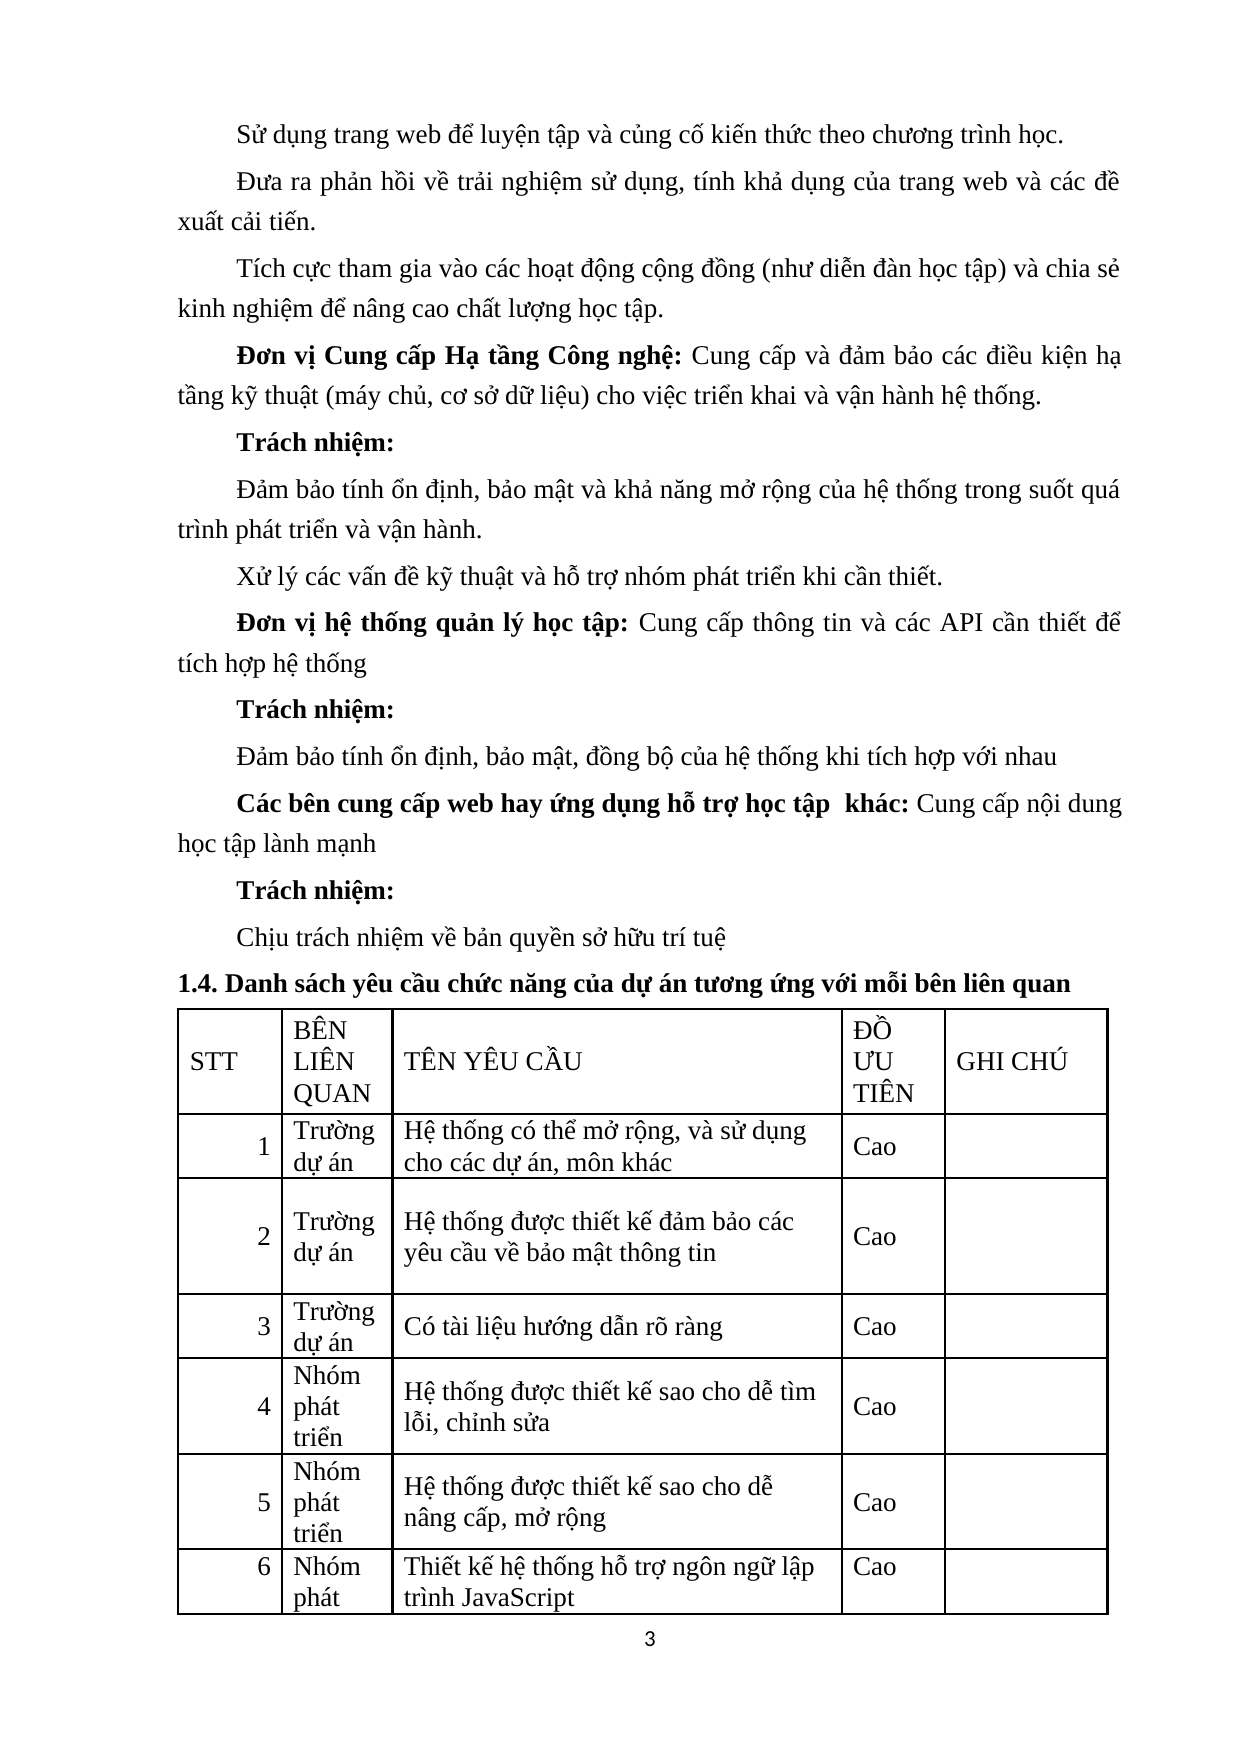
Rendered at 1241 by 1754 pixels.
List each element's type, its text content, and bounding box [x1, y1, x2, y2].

text Đảm bảo tính ổn định, bảo mật và khả năng mở rộng của hệ thống trong suốt quá trình phát triển và vận hành. [177, 473, 1122, 544]
text Trách nhiệm: [177, 426, 1122, 457]
table_cell [946, 1455, 1106, 1548]
text Đưa ra phản hồi về trải nghiệm sử dụng, tính khả dụng của trang web và các đề xuất cải tiến. [177, 165, 1122, 236]
table_cell Trường dự án [283, 1295, 391, 1357]
table_header ĐỒ ƯU TIÊN [843, 1010, 944, 1112]
table_cell Cao [843, 1359, 944, 1453]
table_cell [946, 1179, 1106, 1293]
text Chịu trách nhiệm về bản quyền sở hữu trí tuệ [177, 921, 1122, 952]
text Xử lý các vấn đề kỹ thuật và hỗ trợ nhóm phát triển khi cần thiết. [177, 560, 1122, 591]
table_cell 5 [179, 1455, 281, 1548]
table_cell Hệ thống có thể mở rộng, và sử dụng cho các dự án, môn khác [394, 1115, 841, 1177]
table_cell [946, 1359, 1106, 1453]
table_cell [946, 1115, 1106, 1177]
text Đơn vị Cung cấp Hạ tầng Công nghệ: Cung cấp và đảm bảo các điều kiện hạ tầng kỹ thuật (máy chủ, cơ sở dữ liệu) cho việc triển khai và vận hành hệ thống. [177, 339, 1122, 411]
table_cell Hệ thống được thiết kế sao cho dễ tìm lỗi, chỉnh sửa [394, 1359, 841, 1453]
table_header STT [179, 1010, 281, 1112]
text Đơn vị hệ thống quản lý học tập: Cung cấp thông tin và các API cần thiết để tích hợp hệ thống [177, 606, 1122, 678]
text Danh sách yêu cầu chức năng của dự án tương ứng với mỗi bên liên quan [177, 967, 1122, 998]
table_cell Cao [843, 1455, 944, 1548]
text Tích cực tham gia vào các hoạt động cộng đồng (như diễn đàn học tập) và chia sẻ kinh nghiệm để nâng cao chất lượng học tập. [177, 252, 1122, 323]
table_header TÊN YÊU CẦU [394, 1010, 841, 1112]
table_cell Nhóm phát triển [283, 1359, 391, 1453]
table_cell [946, 1550, 1106, 1613]
text Các bên cung cấp web hay ứng dụng hỗ trợ học tập khác: Cung cấp nội dung học tập lành mạnh [177, 787, 1122, 858]
table_cell 3 [179, 1295, 281, 1357]
table_cell Trường dự án [283, 1115, 391, 1177]
table_header BÊN LIÊN QUAN [283, 1010, 391, 1112]
table_cell Cao [843, 1295, 944, 1357]
table_cell Trường dự án [283, 1179, 391, 1293]
table_cell [946, 1295, 1106, 1357]
text Trách nhiệm: [177, 874, 1122, 905]
text Sử dụng trang web để luyện tập và củng cố kiến thức theo chương trình học. [177, 118, 1122, 149]
table_cell 1 [179, 1115, 281, 1177]
text Trách nhiệm: [177, 693, 1122, 725]
table_cell 2 [179, 1179, 281, 1293]
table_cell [394, 1550, 841, 1613]
table_header GHI CHÚ [946, 1010, 1106, 1112]
table_cell Hệ thống được thiết kế đảm bảo các yêu cầu về bảo mật thông tin [394, 1179, 841, 1293]
table_cell 4 [179, 1359, 281, 1453]
table_cell 6 [179, 1550, 281, 1613]
table_cell Cao [843, 1179, 944, 1293]
table_cell Cao [843, 1550, 944, 1613]
table_cell Cao [843, 1115, 944, 1177]
table_cell Nhóm phát triển [283, 1550, 391, 1613]
text Đảm bảo tính ổn định, bảo mật, đồng bộ của hệ thống khi tích hợp với nhau [177, 740, 1122, 771]
table_cell Hệ thống được thiết kế sao cho dễ nâng cấp, mở rộng [394, 1455, 841, 1548]
table_cell Có tài liệu hướng dẫn rõ ràng [394, 1295, 841, 1357]
table_cell Nhóm phát triển [283, 1455, 391, 1548]
